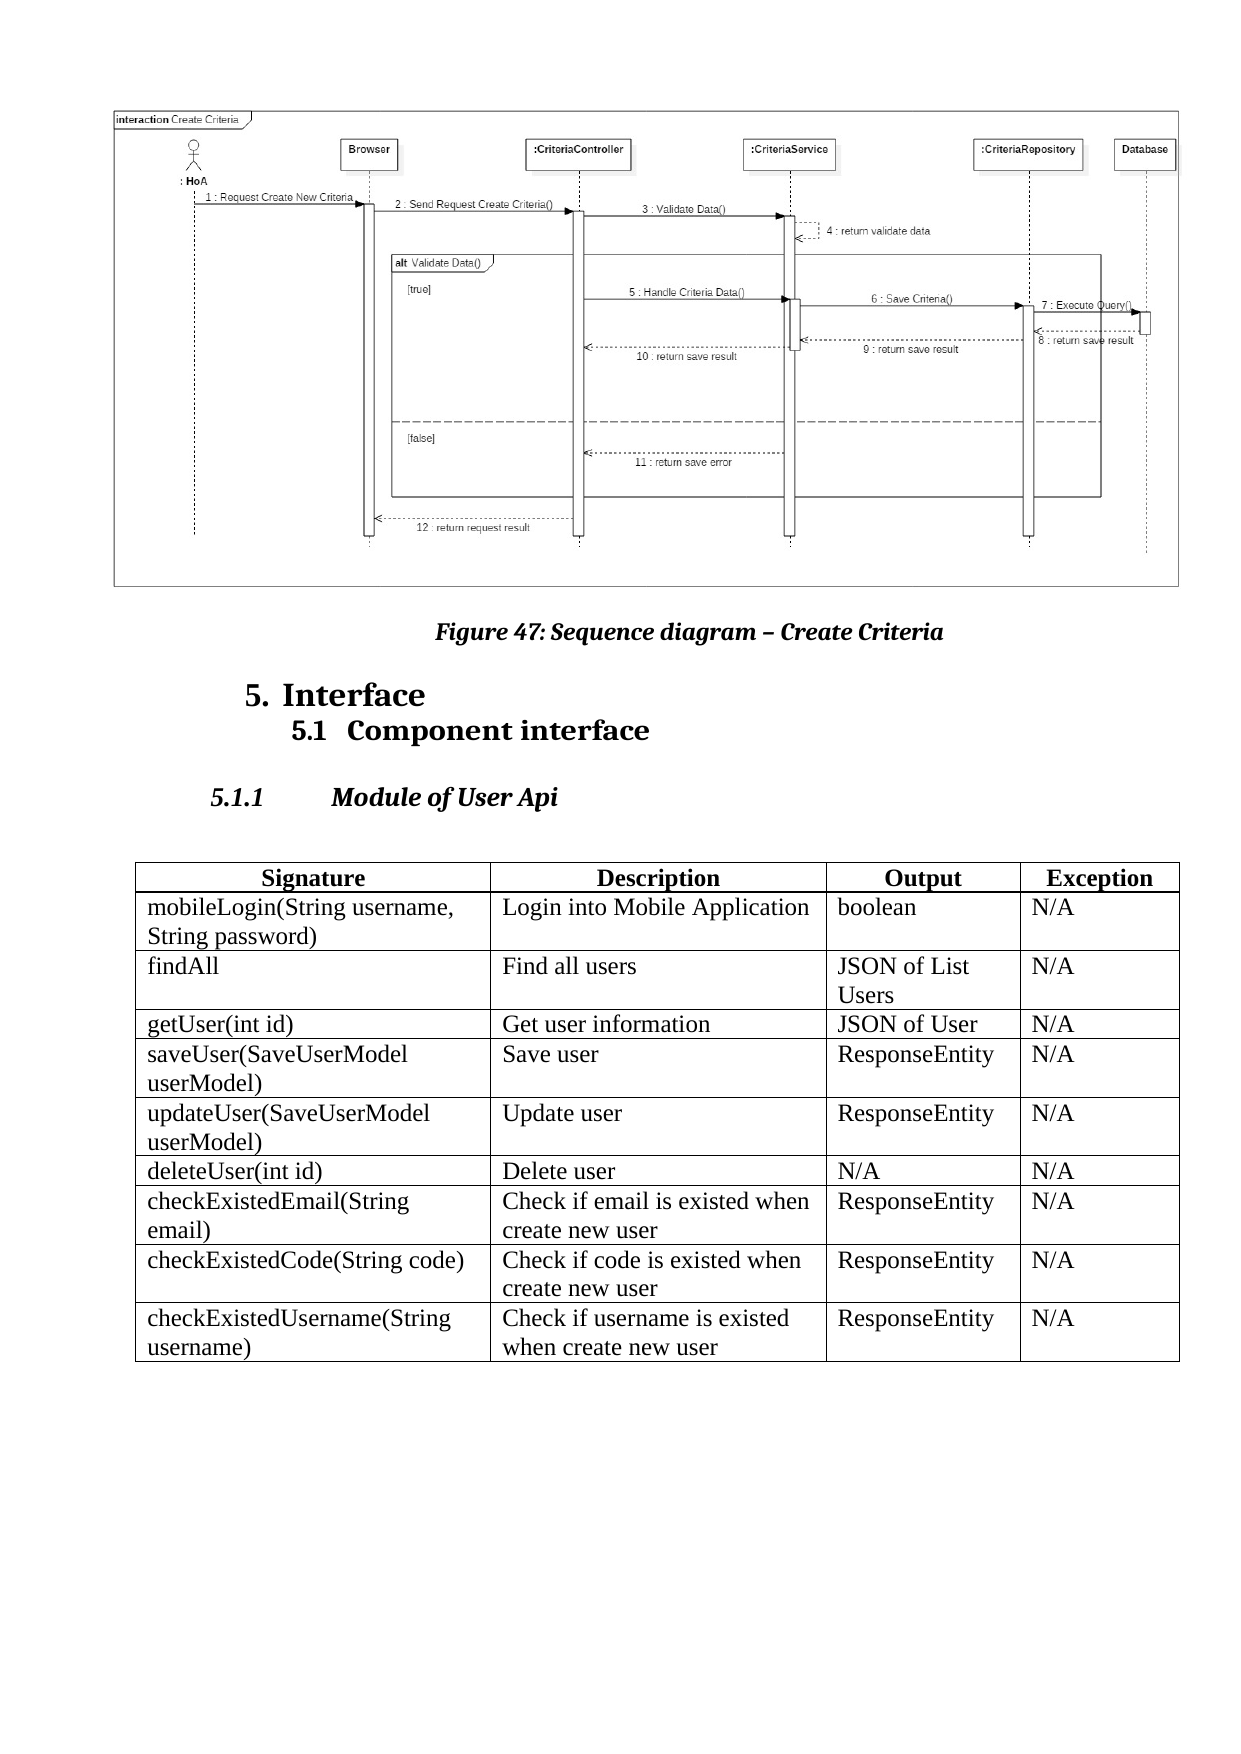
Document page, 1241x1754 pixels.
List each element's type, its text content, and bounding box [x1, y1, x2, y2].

table_cell Get user information [491, 1010, 826, 1038]
table_cell Check if username is existed when create new user [491, 1303, 826, 1361]
table_cell deleteUser(int id) [136, 1156, 490, 1185]
table_cell N/A [1021, 951, 1179, 1008]
list Interface [244, 675, 1209, 714]
table_cell N/A [1021, 1010, 1179, 1038]
table_cell Delete user [491, 1156, 826, 1185]
table_cell N/A [1021, 1186, 1179, 1244]
table_cell updateUser(SaveUserModel userModel) [136, 1098, 490, 1155]
table_cell N/A [1021, 1303, 1179, 1361]
table_cell N/A [1021, 1098, 1179, 1155]
table_header Signature [136, 863, 490, 891]
table_cell Check if code is existed when create new user [491, 1245, 826, 1302]
table_cell JSON of User [827, 1010, 1020, 1038]
table_cell JSON of List Users [827, 951, 1020, 1008]
table_cell checkExistedUsername(String username) [136, 1303, 490, 1361]
table_cell ResponseEntity [827, 1303, 1020, 1361]
table_cell getUser(int id) [136, 1010, 490, 1038]
list Module of User Api [210, 782, 1209, 814]
table_cell ResponseEntity [827, 1186, 1020, 1244]
picture [106, 103, 1210, 618]
text Figure 47: Sequence diagram – Create Criteria [435, 618, 1209, 646]
table_cell findAll [136, 951, 490, 1008]
table_cell ResponseEntity [827, 1245, 1020, 1302]
table_header Description [491, 863, 826, 891]
table_cell N/A [1021, 1039, 1179, 1097]
table_cell N/A [1021, 1245, 1179, 1302]
table_cell mobileLogin(String username, String password) [136, 893, 490, 950]
table_cell boolean [827, 893, 1020, 950]
table_header Exception [1021, 863, 1179, 891]
table_cell Save user [491, 1039, 826, 1097]
table_cell N/A [827, 1156, 1020, 1185]
table_cell checkExistedEmail(String email) [136, 1186, 490, 1244]
table_cell ResponseEntity [827, 1098, 1020, 1155]
table_cell saveUser(SaveUserModel userModel) [136, 1039, 490, 1097]
table_cell N/A [1021, 1156, 1179, 1185]
table_cell N/A [1021, 893, 1179, 950]
table_cell Login into Mobile Application [491, 893, 826, 950]
table_cell checkExistedCode(String code) [136, 1245, 490, 1302]
table_header Output [827, 863, 1020, 891]
table_cell Find all users [491, 951, 826, 1008]
table_cell Update user [491, 1098, 826, 1155]
table_cell Check if email is existed when create new user [491, 1186, 826, 1244]
table_cell ResponseEntity [827, 1039, 1020, 1097]
list Component interface [291, 714, 1209, 748]
